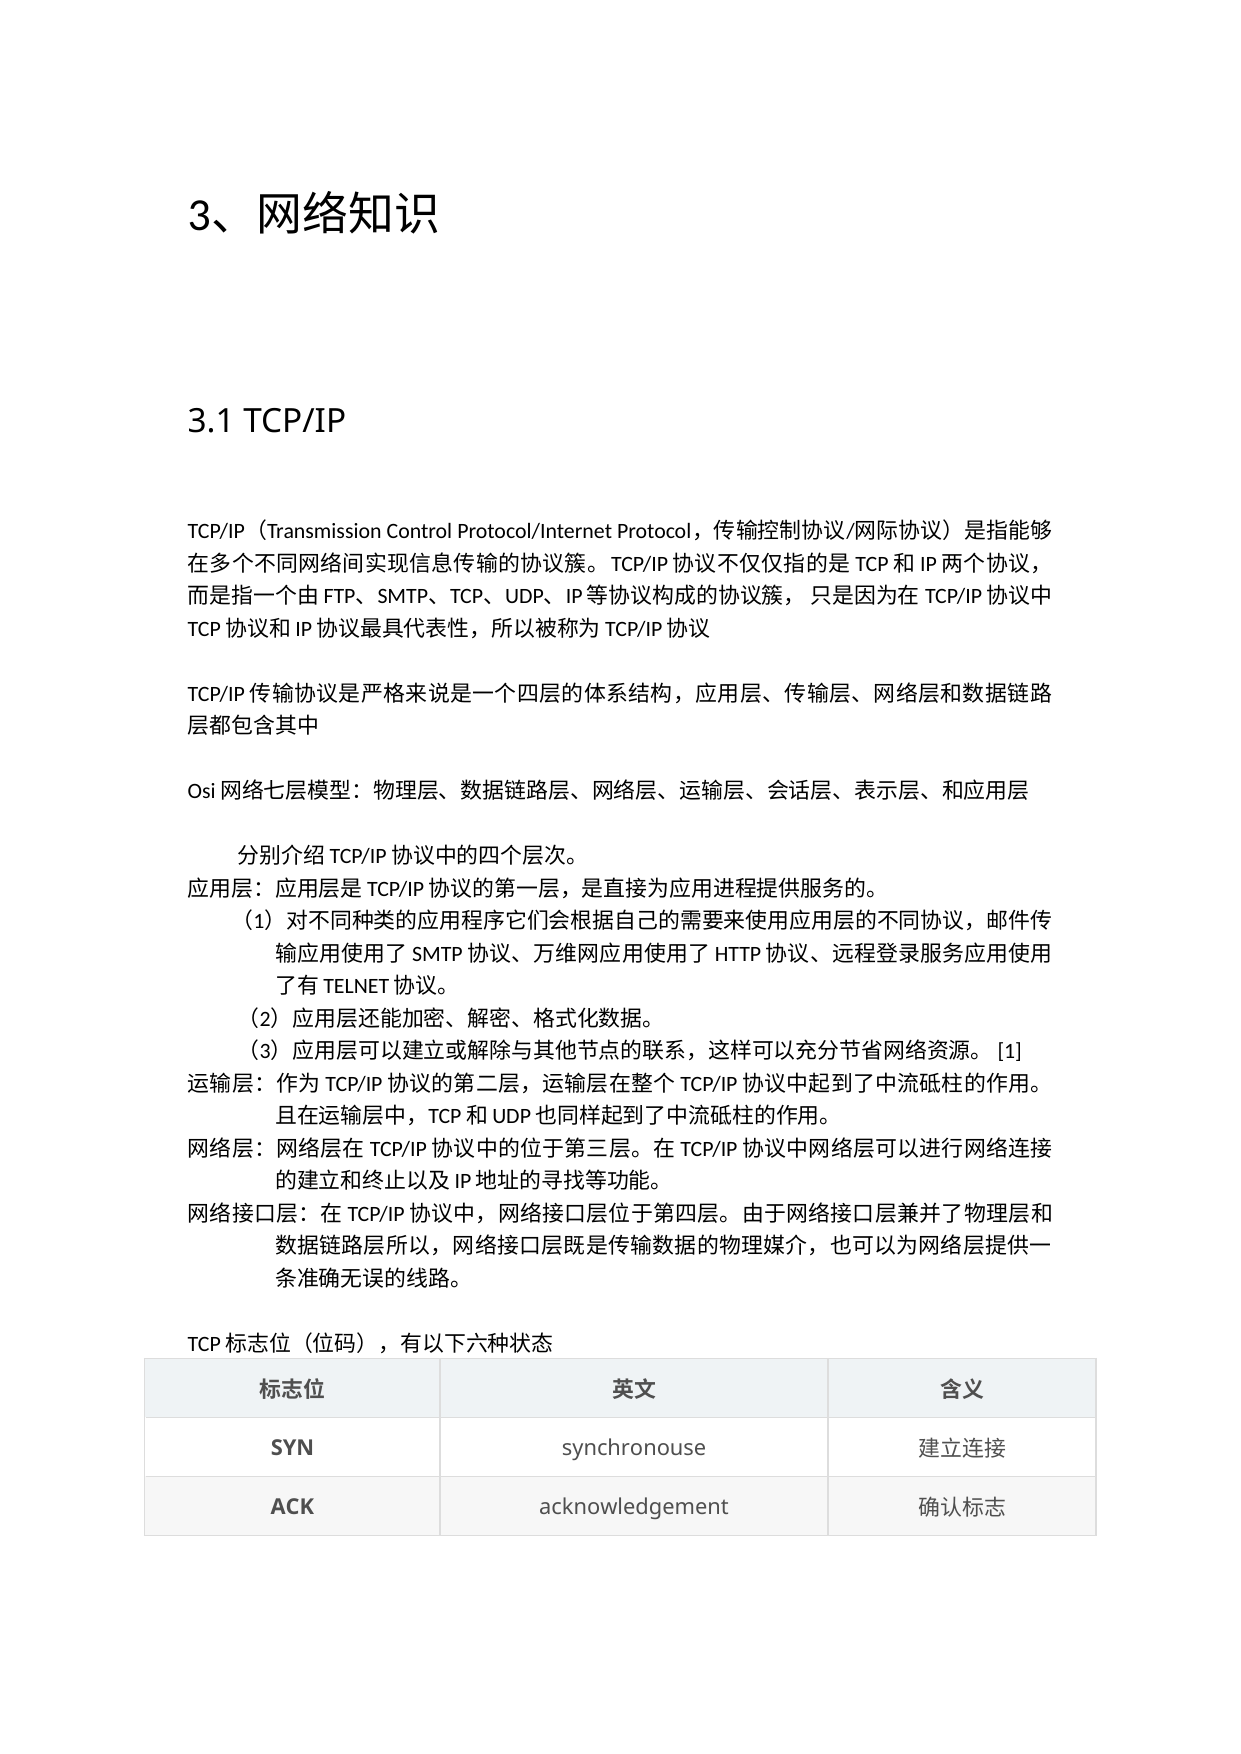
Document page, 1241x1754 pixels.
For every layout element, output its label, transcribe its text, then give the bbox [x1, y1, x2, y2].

text Osi网络七层模型：物理层、数据链路层、网络层、运输层、会话层、表示层、和应用层 [187, 773, 1053, 805]
subtitle 3、网络知识 [187, 162, 1053, 259]
text （3）应用层可以建立或解除与其他节点的联系，这样可以充分节省网络资源。 [1] [187, 1033, 1053, 1065]
table_cell 确认标志 [829, 1477, 1095, 1535]
table_cell ACK [145, 1477, 439, 1535]
text 网络层：网络层在TCP/IP协议中的位于第三层。在TCP/IP协议中网络层可以进行网络连接的建立和终止以及IP地址的寻找等功能。 [187, 1130, 1053, 1195]
text TCP/IP（Transmission Control Protocol/Internet Protocol，传输控制协议/网际协议）是指能够在多个不同网络间实现信息传输的协议簇。TCP/IP协议不仅仅指的是TCP 和IP两个协议，而是指一个由FTP、SMTP、TCP、UDP、IP等协议构成的协议簇， 只是因为在TCP/IP协议中TCP协议和IP协议最具代表性，所以被称为TCP/IP协议 [187, 513, 1053, 643]
text TCP标志位（位码），有以下六种状态 [187, 1325, 1053, 1358]
table_header 英文 [441, 1359, 827, 1417]
text 应用层：应用层是TCP/IP协议的第一层，是直接为应用进程提供服务的。 [187, 870, 1053, 903]
table_header 含义 [829, 1359, 1095, 1417]
subtitle 3.1 TCP/IP [187, 387, 1053, 452]
text （1）对不同种类的应用程序它们会根据自己的需要来使用应用层的不同协议，邮件传输应用使用了SMTP协议、万维网应用使用了HTTP协议、远程登录服务应用使用了有TELNET协议。 [231, 903, 1053, 1000]
table_cell acknowledgement [441, 1477, 827, 1535]
table_cell 建立连接 [829, 1418, 1095, 1476]
text 运输层：作为TCP/IP协议的第二层，运输层在整个TCP/IP协议中起到了中流砥柱的作用。且在运输层中，TCP和UDP也同样起到了中流砥柱的作用。 [187, 1065, 1053, 1130]
table_cell SYN [145, 1418, 439, 1476]
text 分别介绍TCP/IP协议中的四个层次。 [187, 838, 1053, 870]
table_cell synchronouse [441, 1418, 827, 1476]
text 网络接口层：在TCP/IP协议中，网络接口层位于第四层。由于网络接口层兼并了物理层和数据链路层所以，网络接口层既是传输数据的物理媒介，也可以为网络层提供一条准确无误的线路。 [187, 1195, 1053, 1293]
text （2）应用层还能加密、解密、格式化数据。 [187, 1000, 1053, 1033]
text TCP/IP传输协议是严格来说是一个四层的体系结构，应用层、传输层、网络层和数据链路层都包含其中 [187, 675, 1053, 740]
table_header 标志位 [145, 1359, 439, 1417]
